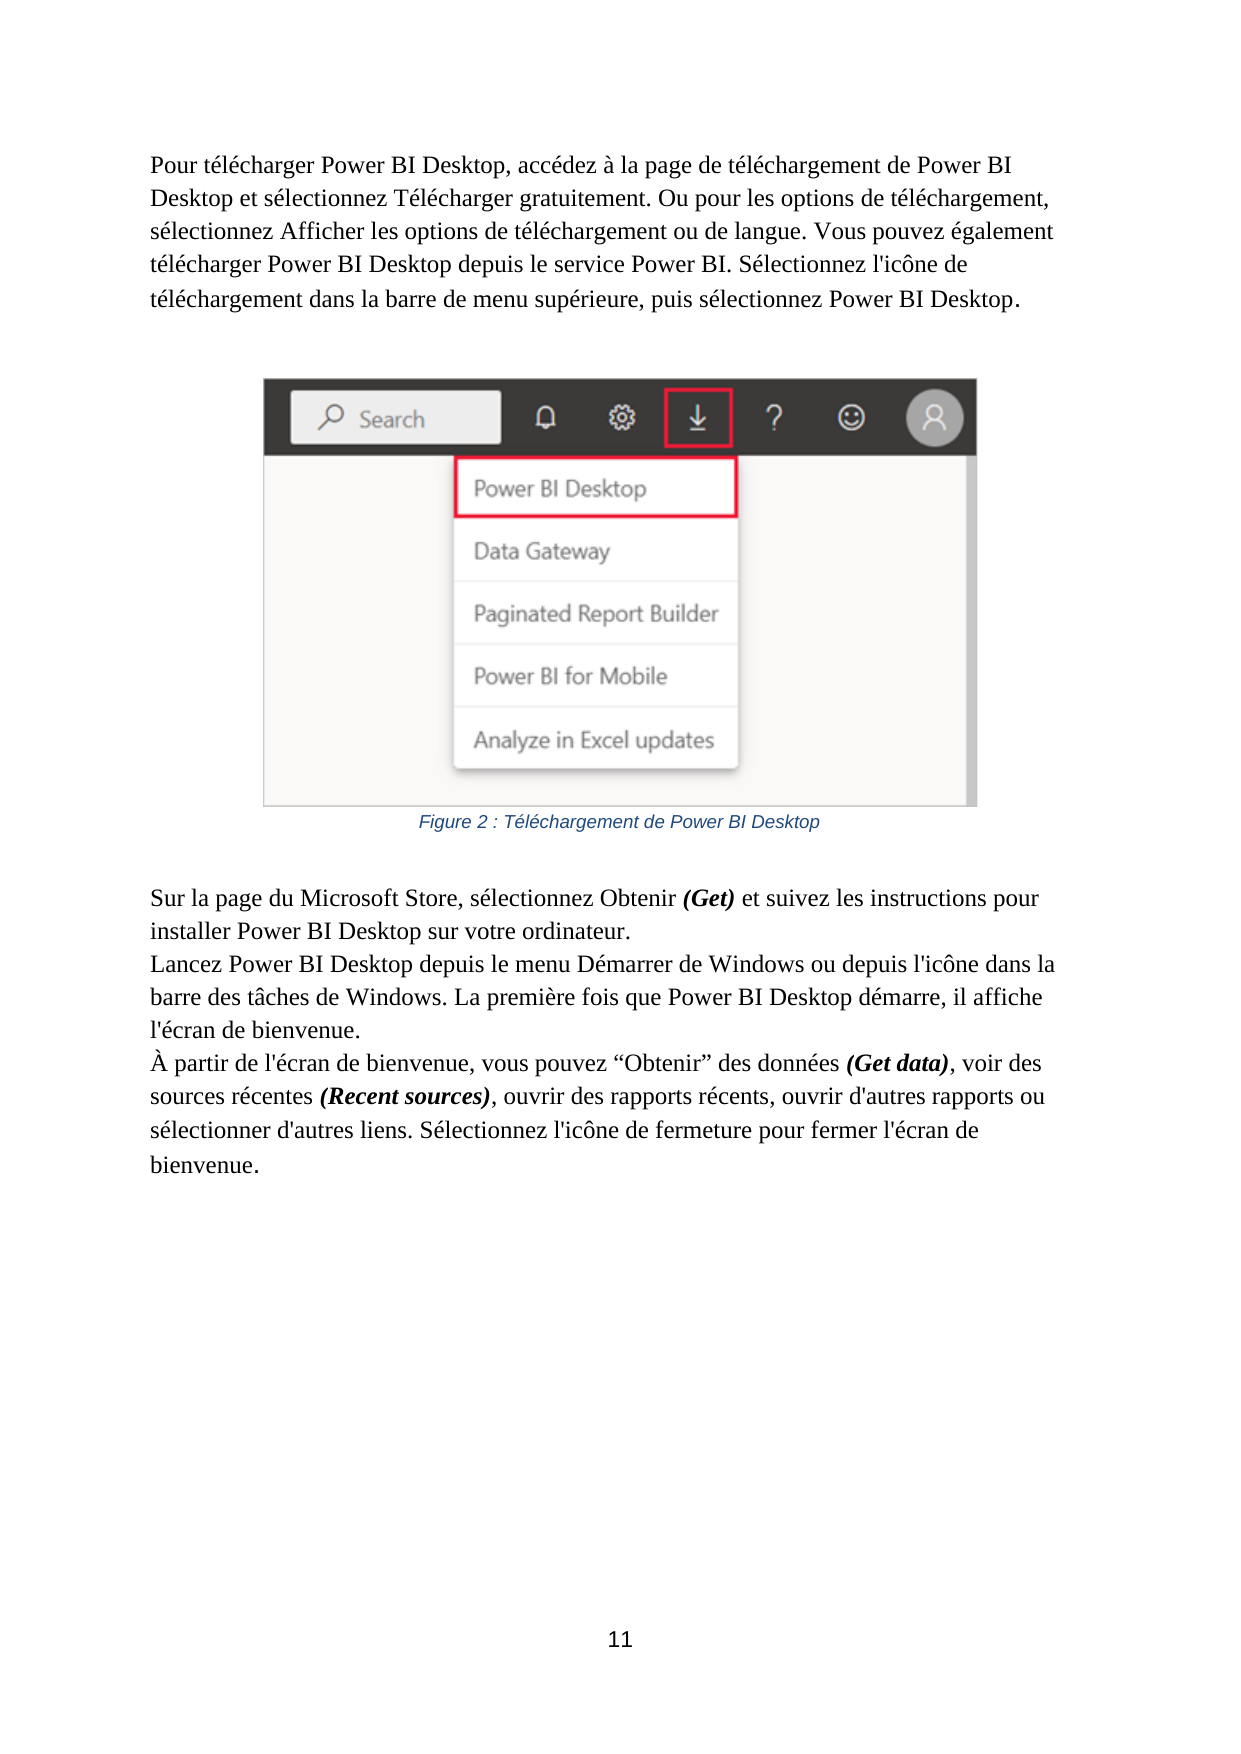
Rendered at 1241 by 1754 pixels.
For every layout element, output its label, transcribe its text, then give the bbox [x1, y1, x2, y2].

text Figure 2 : Téléchargement de Power BI Desktop [150, 811, 1090, 832]
text Sur la page du Microsoft Store, sélectionnez Obtenir (Get) et suivez les instructions pour installer Power BI Desktop sur votre ordinateur. [150, 883, 1090, 945]
picture [263, 378, 978, 807]
text À partir de l'écran de bienvenue, vous pouvez “Obtenir” des données (Get data), voir des sources récentes (Recent sources), ouvrir des rapports récents, ouvrir d'autres rapports ou sélectionner d'autres liens. Sélectionnez l'icône de fermeture pour fermer l'écran de bienvenue. [150, 1048, 1090, 1179]
text Lancez Power BI Desktop depuis le menu Démarrer de Windows ou depuis l'icône dans la barre des tâches de Windows. La première fois que Power BI Desktop démarre, il affiche l'écran de bienvenue. [150, 949, 1090, 1044]
text Pour télécharger Power BI Desktop, accédez à la page de téléchargement de Power BI Desktop et sélectionnez Télécharger gratuitement. Ou pour les options de téléchargement, sélectionnez Afficher les options de téléchargement ou de langue. Vous pouvez également télécharger Power BI Desktop depuis le service Power BI. Sélectionnez l'icône de téléchargement dans la barre de menu supérieure, puis sélectionnez Power BI Desktop. [150, 150, 1090, 314]
